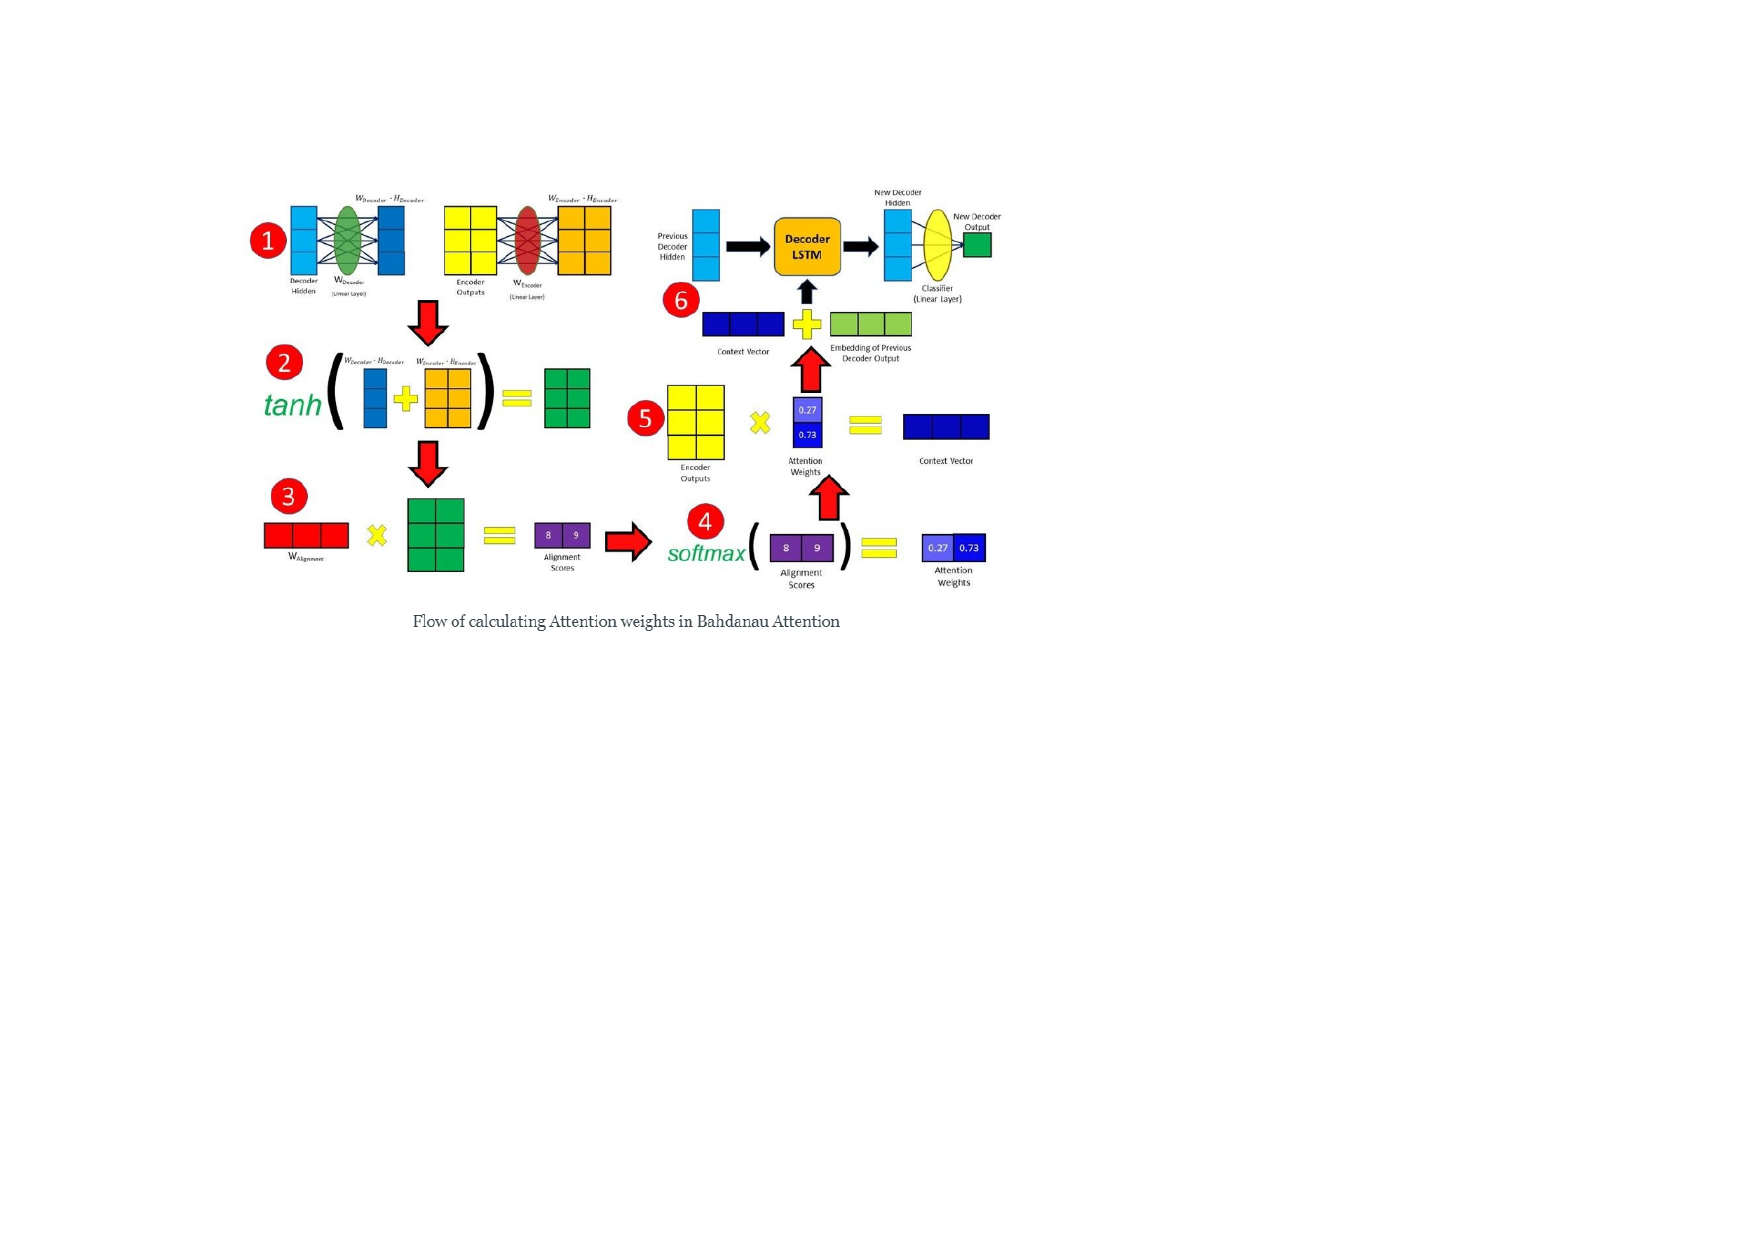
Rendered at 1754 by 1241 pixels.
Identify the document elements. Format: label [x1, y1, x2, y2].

picture [150, 150, 1114, 632]
